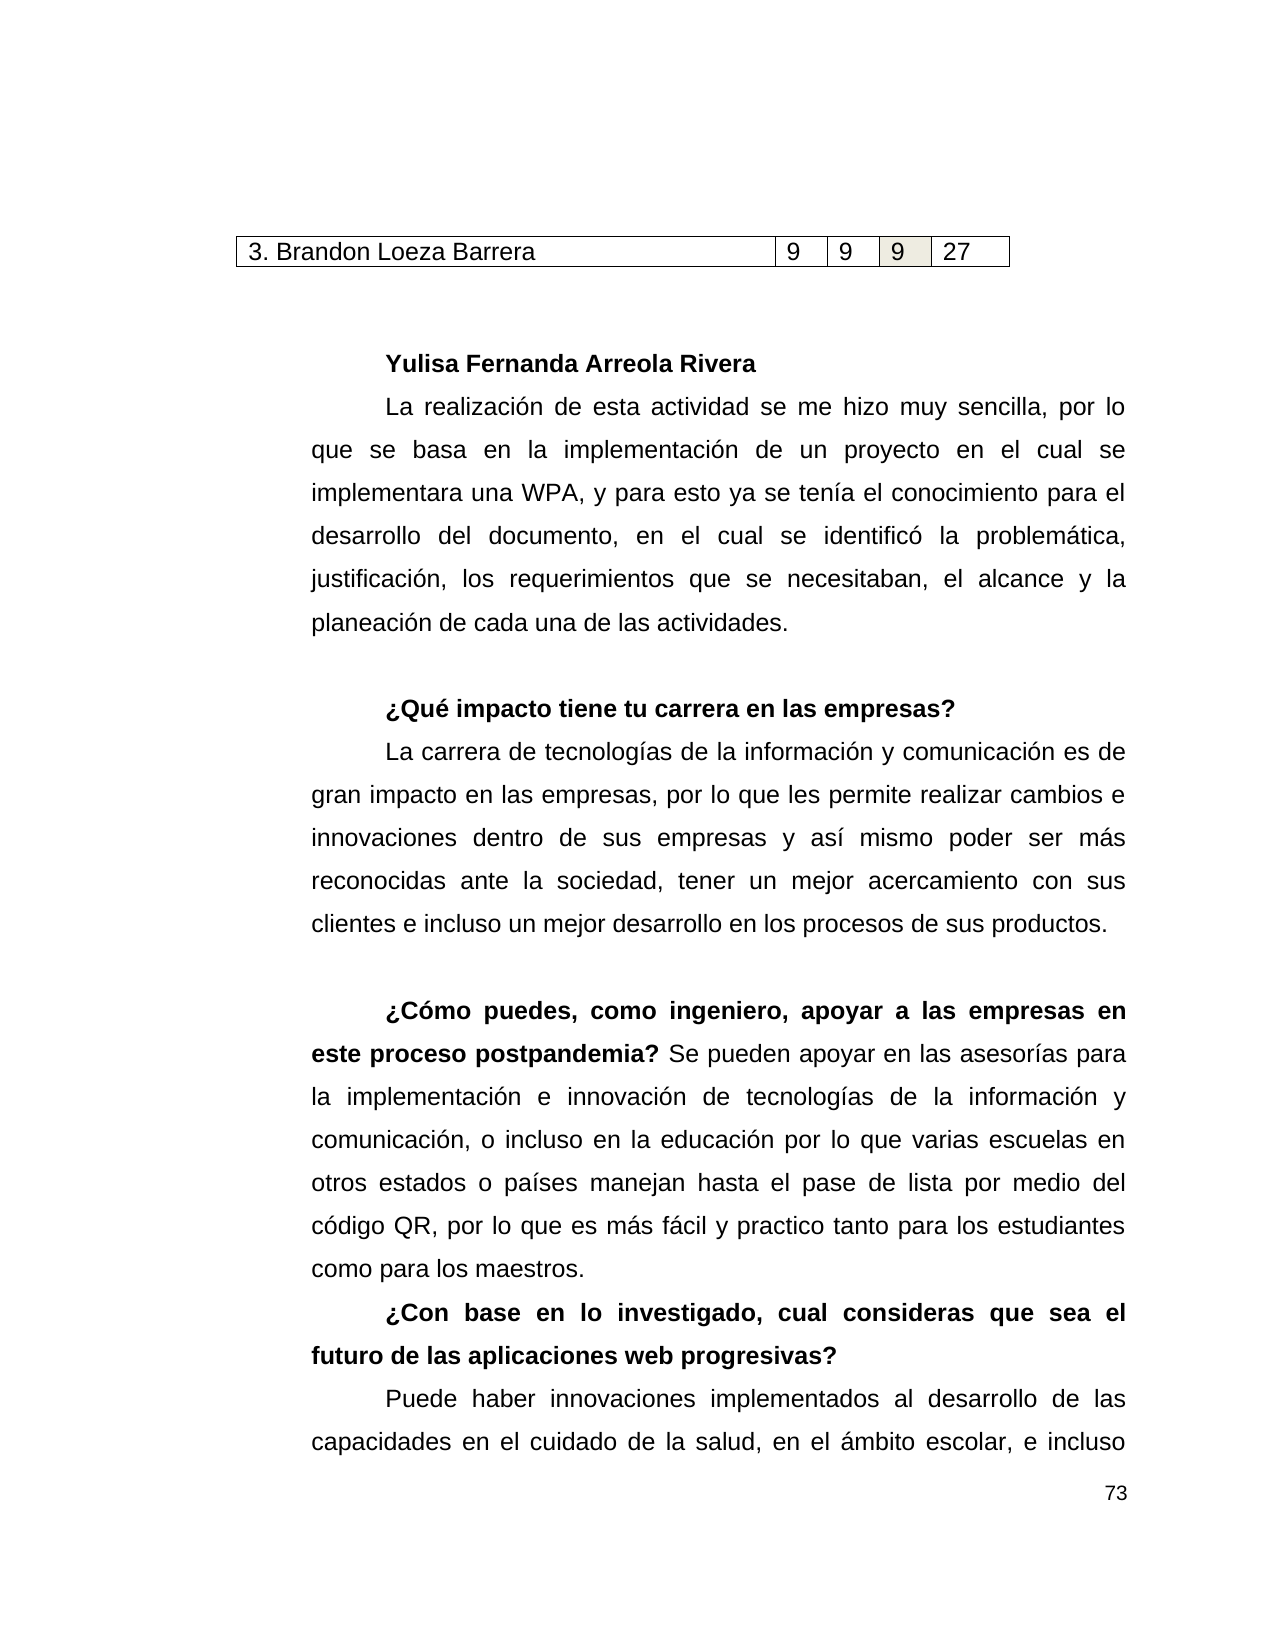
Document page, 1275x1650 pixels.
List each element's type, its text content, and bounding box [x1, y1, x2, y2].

text Yulisa Fernanda Arreola Rivera [311, 349, 1127, 377]
table_cell 3. Brandon Loeza Barrera [237, 237, 775, 266]
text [311, 1384, 1127, 1456]
table_cell 27 [932, 237, 1009, 266]
table_cell 9 [880, 237, 931, 266]
text La carrera de tecnologías de la información y comunicación es de gran impacto en las empresas, por lo que les permite realizar cambios e innovaciones dentro de sus empresas y así mismo poder ser más reconocidas ante la sociedad, tener un mejor acercamiento con sus clientes e incluso un mejor desarrollo en los procesos de sus productos. [311, 737, 1127, 938]
text La realización de esta actividad se me hizo muy sencilla, por lo que se basa en la implementación de un proyecto en el cual se implementara una WPA, y para esto ya se tenía el conocimiento para el desarrollo del documento, en el cual se identificó la problemática, justificación, los requerimientos que se necesitaban, el alcance y la planeación de cada una de las actividades. [311, 392, 1127, 636]
table_cell 9 [828, 237, 879, 266]
text ¿Cómo puedes, como ingeniero, apoyar a las empresas en este proceso postpandemia? Se pueden apoyar en las asesorías para la implementación e innovación de tecnologías de la información y comunicación, o incluso en la educación por lo que varias escuelas en otros estados o países manejan hasta el pase de lista por medio del código QR, por lo que es más fácil y practico tanto para los estudiantes como para los maestros. [311, 996, 1127, 1283]
text ¿Qué impacto tiene tu carrera en las empresas? [311, 694, 1127, 722]
text ¿Con base en lo investigado, cual consideras que sea el futuro de las aplicaciones web progresivas? [311, 1297, 1127, 1369]
table_cell 9 [776, 237, 827, 266]
